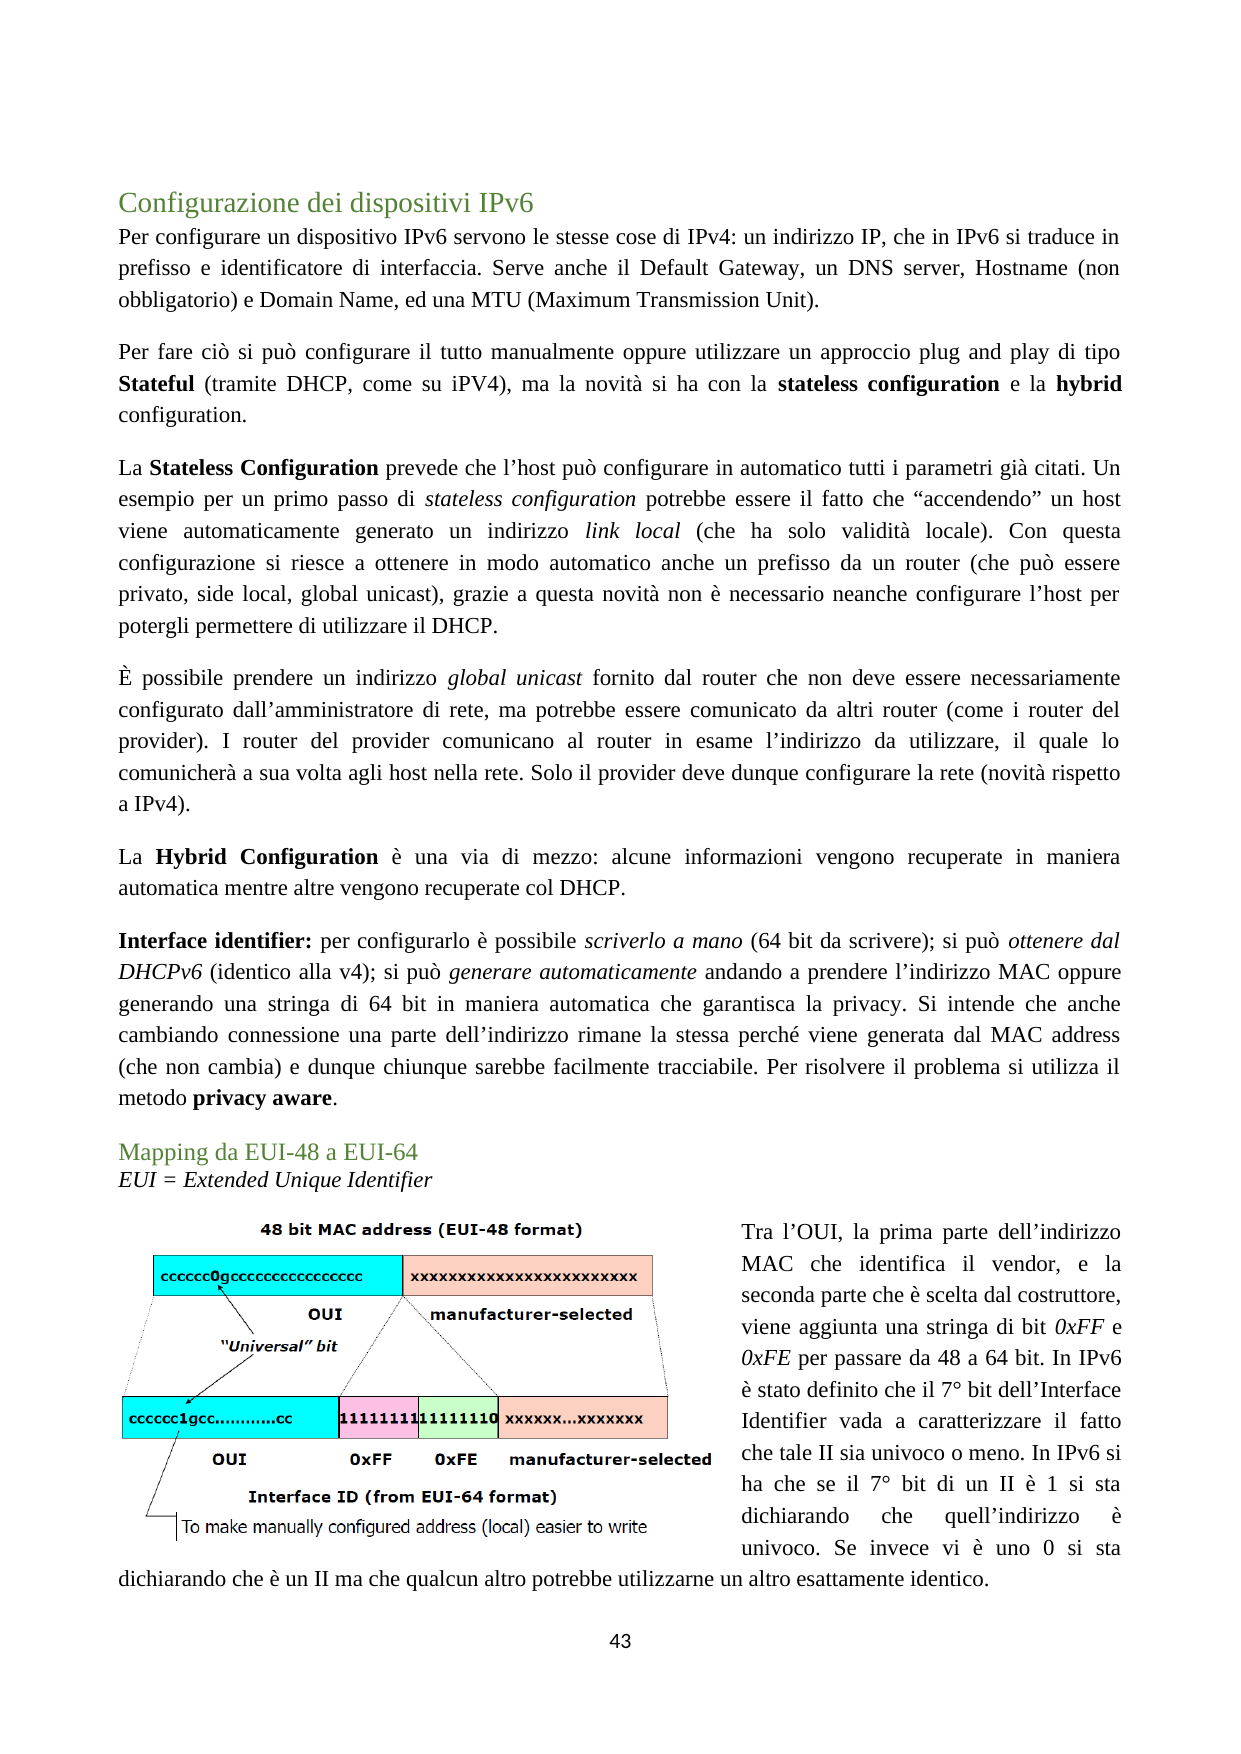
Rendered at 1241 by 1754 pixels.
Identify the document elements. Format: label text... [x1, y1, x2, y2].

text La Hybrid Configuration è una via di mezzo: alcune informazioni vengono recuperate in maniera automatica mentre altre vengono recuperate col DHCP. [118, 843, 1122, 901]
text Per fare ciò si può configurare il tutto manualmente oppure utilizzare un approccio plug and play di tipo Stateful (tramite DHCP, come su iPV4), ma la novità si ha con la stateless configuration e la hybrid configuration. [118, 338, 1122, 428]
picture [117, 1217, 723, 1543]
text È possibile prendere un indirizzo global unicast fornito dal router che non deve essere necessariamente configurato dall’amministratore di rete, ma potrebbe essere comunicato da altri router (come i router del provider). I router del provider comunicano al router in esame l’indirizzo da utilizzare, il quale lo comunicherà a sua volta agli host nella rete. Solo il provider deve dunque configurare la rete (novità rispetto a IPv4). [118, 664, 1122, 817]
text EUI = Extended Unique Identifier [118, 1166, 1122, 1192]
subtitle Configurazione dei dispositivi IPv6 [118, 185, 1122, 219]
text Per configurare un dispositivo IPv6 servono le stesse cose di IPv4: un indirizzo IP, che in IPv6 si traduce in prefisso e identificatore di interfaccia. Serve anche il Default Gateway, un DNS server, Hostname (non obbligatorio) e Domain Name, ed una MTU (Maximum Transmission Unit). [118, 223, 1122, 312]
text La Stateless Configuration prevede che l’host può configurare in automatico tutti i parametri già citati. Un esempio per un primo passo di stateless configuration potrebbe essere il fatto che “accendendo” un host viene automaticamente generato un indirizzo link local (che ha solo validità locale). Con questa configurazione si riesce a ottenere in modo automatico anche un prefisso da un router (che può essere privato, side local, global unicast), grazie a questa novità non è necessario neanche configurare l’host per potergli permettere di utilizzare il DHCP. [118, 454, 1122, 638]
text Interface identifier: per configurarlo è possibile scriverlo a mano (64 bit da scrivere); si può ottenere dal DHCPv6 (identico alla v4); si può generare automaticamente andando a prendere l’indirizzo MAC oppure generando una stringa di 64 bit in maniera automatica che garantisca la privacy. Si intende che anche cambiando connessione una parte dell’indirizzo rimane la stessa perché viene generata dal MAC address (che non cambia) e dunque chiunque sarebbe facilmente tracciabile. Per risolvere il problema si utilizza il metodo privacy aware. [118, 927, 1122, 1111]
subtitle Mapping da EUI-48 a EUI-64 [118, 1137, 1122, 1166]
